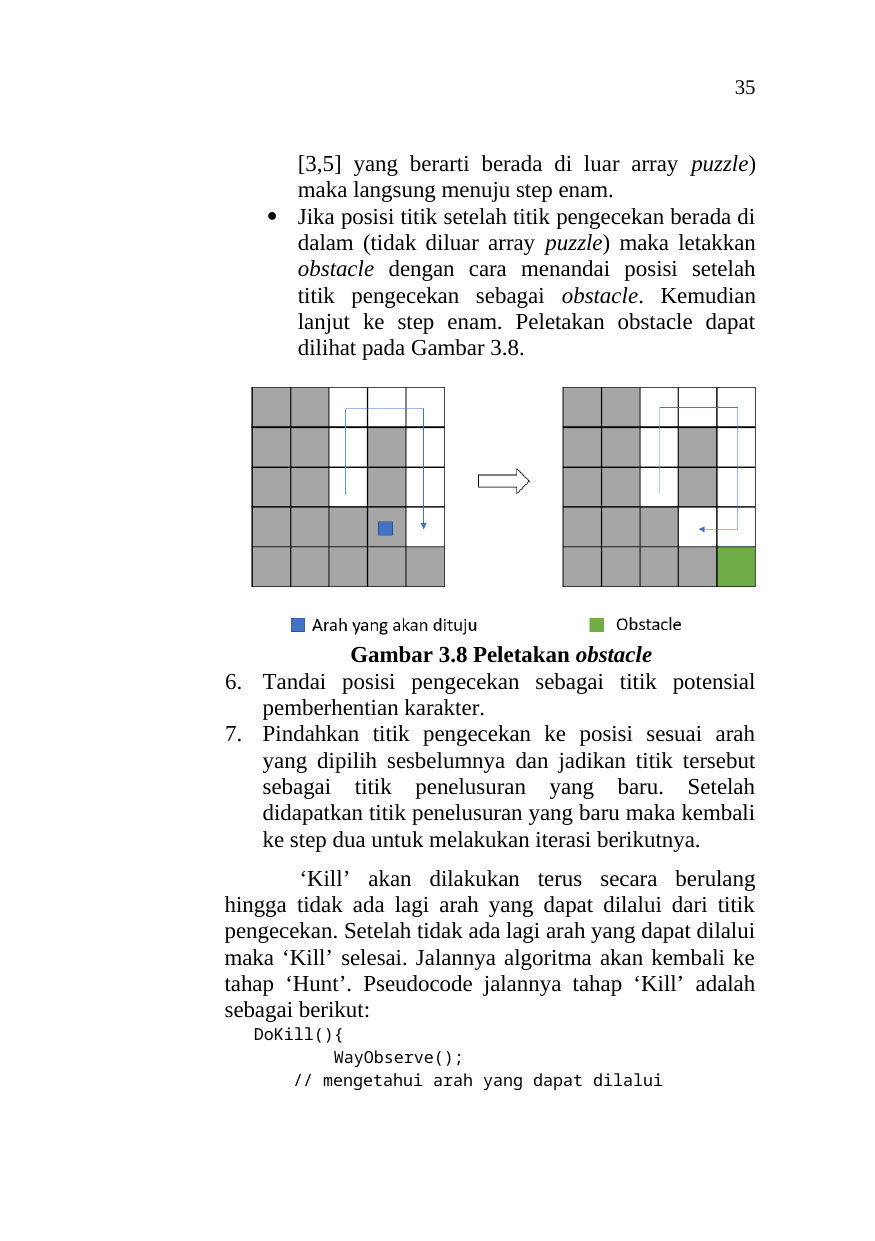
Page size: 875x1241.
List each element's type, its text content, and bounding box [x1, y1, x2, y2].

text DoKill(){ [225, 1023, 756, 1046]
text // mengetahui arah yang dapat dilalui [263, 1068, 756, 1091]
list Jika posisi titik setelah titik pengecekan berada di dalam (tidak diluar array puzzle) maka letakkan obstacle dengan cara menandai posisi setelah titik pengecekan sebagai obstacle. Kemudian lanjut ke step enam. Peletakan obstacle dapat dilihat pada Gambar 3.8. [268, 203, 756, 361]
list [268, 150, 756, 203]
text ‘Kill’ akan dilakukan terus secara berulang hingga tidak ada lagi arah yang dapat dilalui dari titik pengecekan. Setelah tidak ada lagi arah yang dapat dilalui maka ‘Kill’ selesai. Jalannya algoritma akan kembali ke tahap ‘Hunt’. Pseudocode jalannya tahap ‘Kill’ adalah sebagai berikut: [224, 865, 756, 1023]
list Pindahkan titik pengecekan ke posisi sesuai arah yang dipilih sesbelumnya dan jadikan titik tersebut sebagai titik penelusuran yang baru. Setelah didapatkan titik penelusuran yang baru maka kembali ke step dua untuk melakukan iterasi berikutnya. [225, 720, 756, 852]
picture [232, 366, 772, 641]
text WayObserve(); [225, 1046, 756, 1068]
